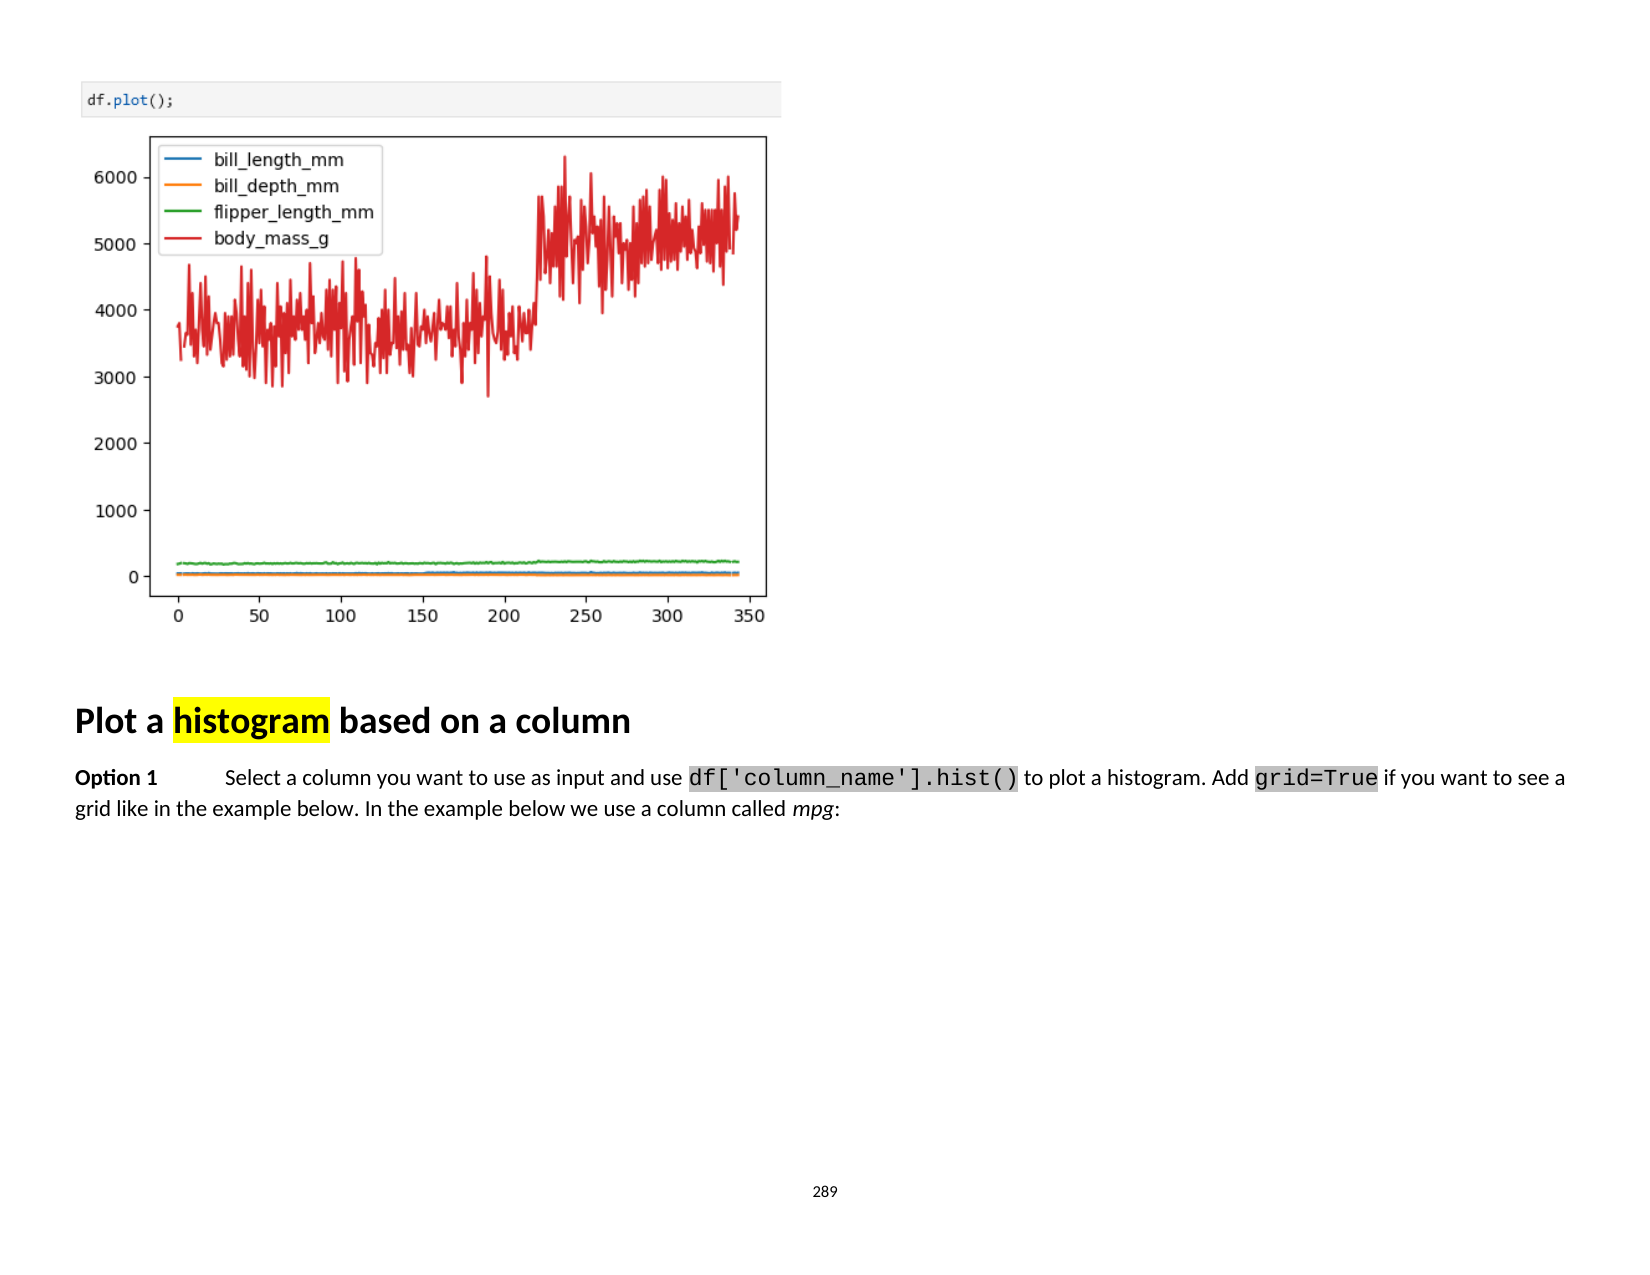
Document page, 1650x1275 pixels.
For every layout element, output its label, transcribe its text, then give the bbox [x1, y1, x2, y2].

picture [75, 75, 782, 632]
text Plot a histogram based on a column [75, 697, 173, 743]
text Option 1 Select a column you want to use as input and use df['column_name'].hist() to plot a histogram. Add grid=True if you want to see a grid like in the example below. In the example below we use a column called mpg: [75, 763, 1575, 822]
text Plot a histogram based on a column [330, 697, 1575, 743]
